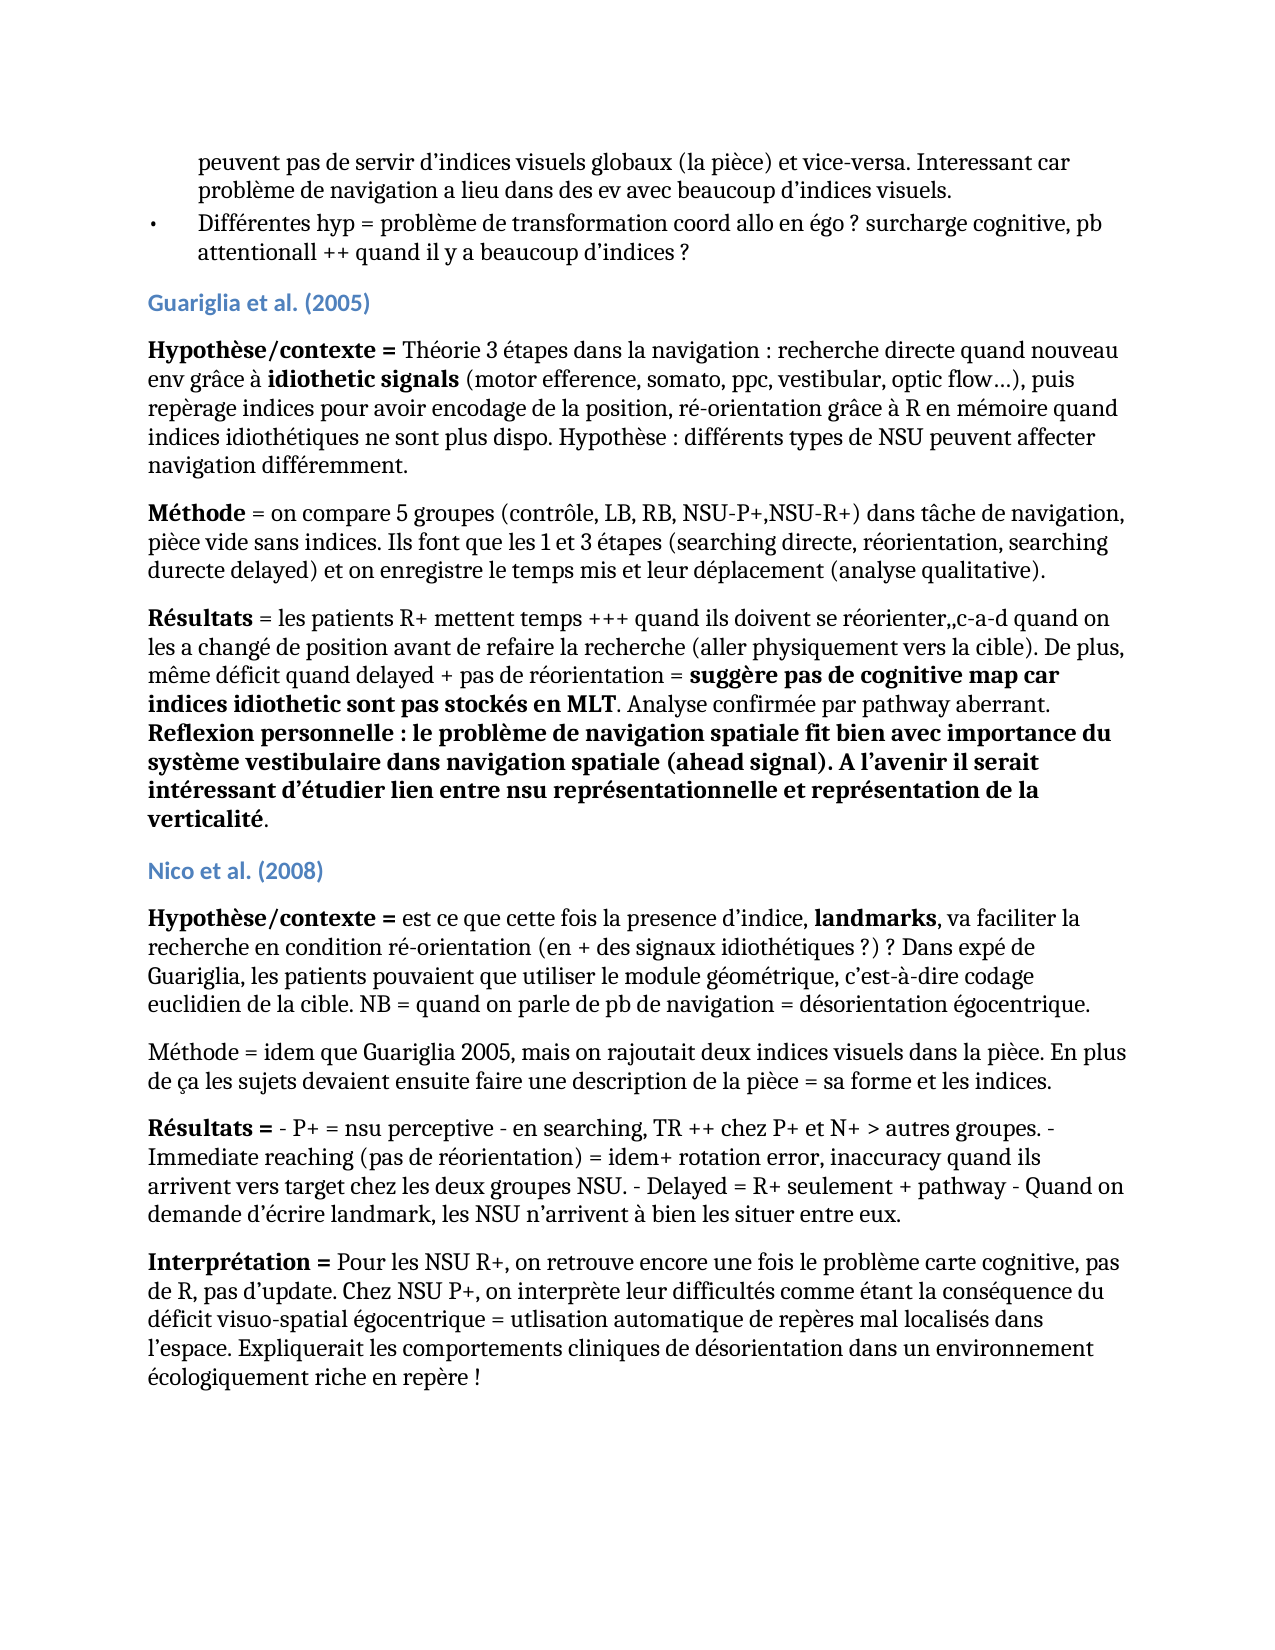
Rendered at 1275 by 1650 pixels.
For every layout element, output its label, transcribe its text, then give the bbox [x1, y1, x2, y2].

text Interprétation = Pour les NSU R+, on retrouve encore une fois le problème carte cognitive, pas de R, pas d’update. Chez NSU P+, on interprète leur difficultés comme étant la conséquence du déficit visuo-spatial égocentrique = utlisation automatique de repères mal localisés dans l’espace. Expliquerait les comportements cliniques de désorientation dans un environnement écologiquement riche en repère ! [148, 1248, 1127, 1392]
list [148, 148, 1127, 205]
text Méthode = on compare 5 groupes (contrôle, LB, RB, NSU-P+,NSU-R+) dans tâche de navigation, pièce vide sans indices. Ils font que les 1 et 3 étapes (searching directe, réorientation, searching durecte delayed) et on enregistre le temps mis et leur déplacement (analyse qualitative). [148, 499, 1127, 585]
text Méthode = idem que Guariglia 2005, mais on rajoutait deux indices visuels dans la pièce. En plus de ça les sujets devaient ensuite faire une description de la pièce = sa forme et les indices. [148, 1038, 1127, 1095]
text Résultats = - P+ = nsu perceptive - en searching, TR ++ chez P+ et N+ > autres groupes. - Immediate reaching (pas de réorientation) = idem+ rotation error, inaccuracy quand ils arrivent vers target chez les deux groupes NSU. - Delayed = R+ seulement + pathway - Quand on demande d’écrire landmark, les NSU n’arrivent à bien les situer entre eux. [148, 1114, 1127, 1229]
subtitle Guariglia et al. (2005) [148, 287, 1127, 318]
text Hypothèse/contexte = Théorie 3 étapes dans la navigation : recherche directe quand nouveau env grâce à idiothetic signals (motor efference, somato, ppc, vestibular, optic flow…), puis repèrage indices pour avoir encodage de la position, ré-orientation grâce à R en mémoire quand indices idiothétiques ne sont plus dispo. Hypothèse : différents types de NSU peuvent affecter navigation différemment. [148, 336, 1127, 480]
subtitle Nico et al. (2008) [148, 855, 1127, 885]
text Hypothèse/contexte = est ce que cette fois la presence d’indice, landmarks, va faciliter la recherche en condition ré-orientation (en + des signaux idiothétiques ?) ? Dans expé de Guariglia, les patients pouvaient que utiliser le module géométrique, c’est-à-dire codage euclidien de la cible. NB = quand on parle de pb de navigation = désorientation égocentrique. [148, 904, 1127, 1019]
list Différentes hyp = problème de transformation coord allo en égo ? surcharge cognitive, pb attentionall ++ quand il y a beaucoup d’indices ? [148, 209, 1127, 266]
text Résultats = les patients R+ mettent temps +++ quand ils doivent se réorienter,,c-a-d quand on les a changé de position avant de refaire la recherche (aller physiquement vers la cible). De plus, même déficit quand delayed + pas de réorientation = suggère pas de cognitive map car indices idiothetic sont pas stockés en MLT. Analyse confirmée par pathway aberrant. Reflexion personnelle : le problème de navigation spatiale fit bien avec importance du système vestibulaire dans navigation spatiale (ahead signal). A l’avenir il serait intéressant d’étudier lien entre nsu représentationnelle et représentation de la verticalité. [148, 604, 1127, 834]
